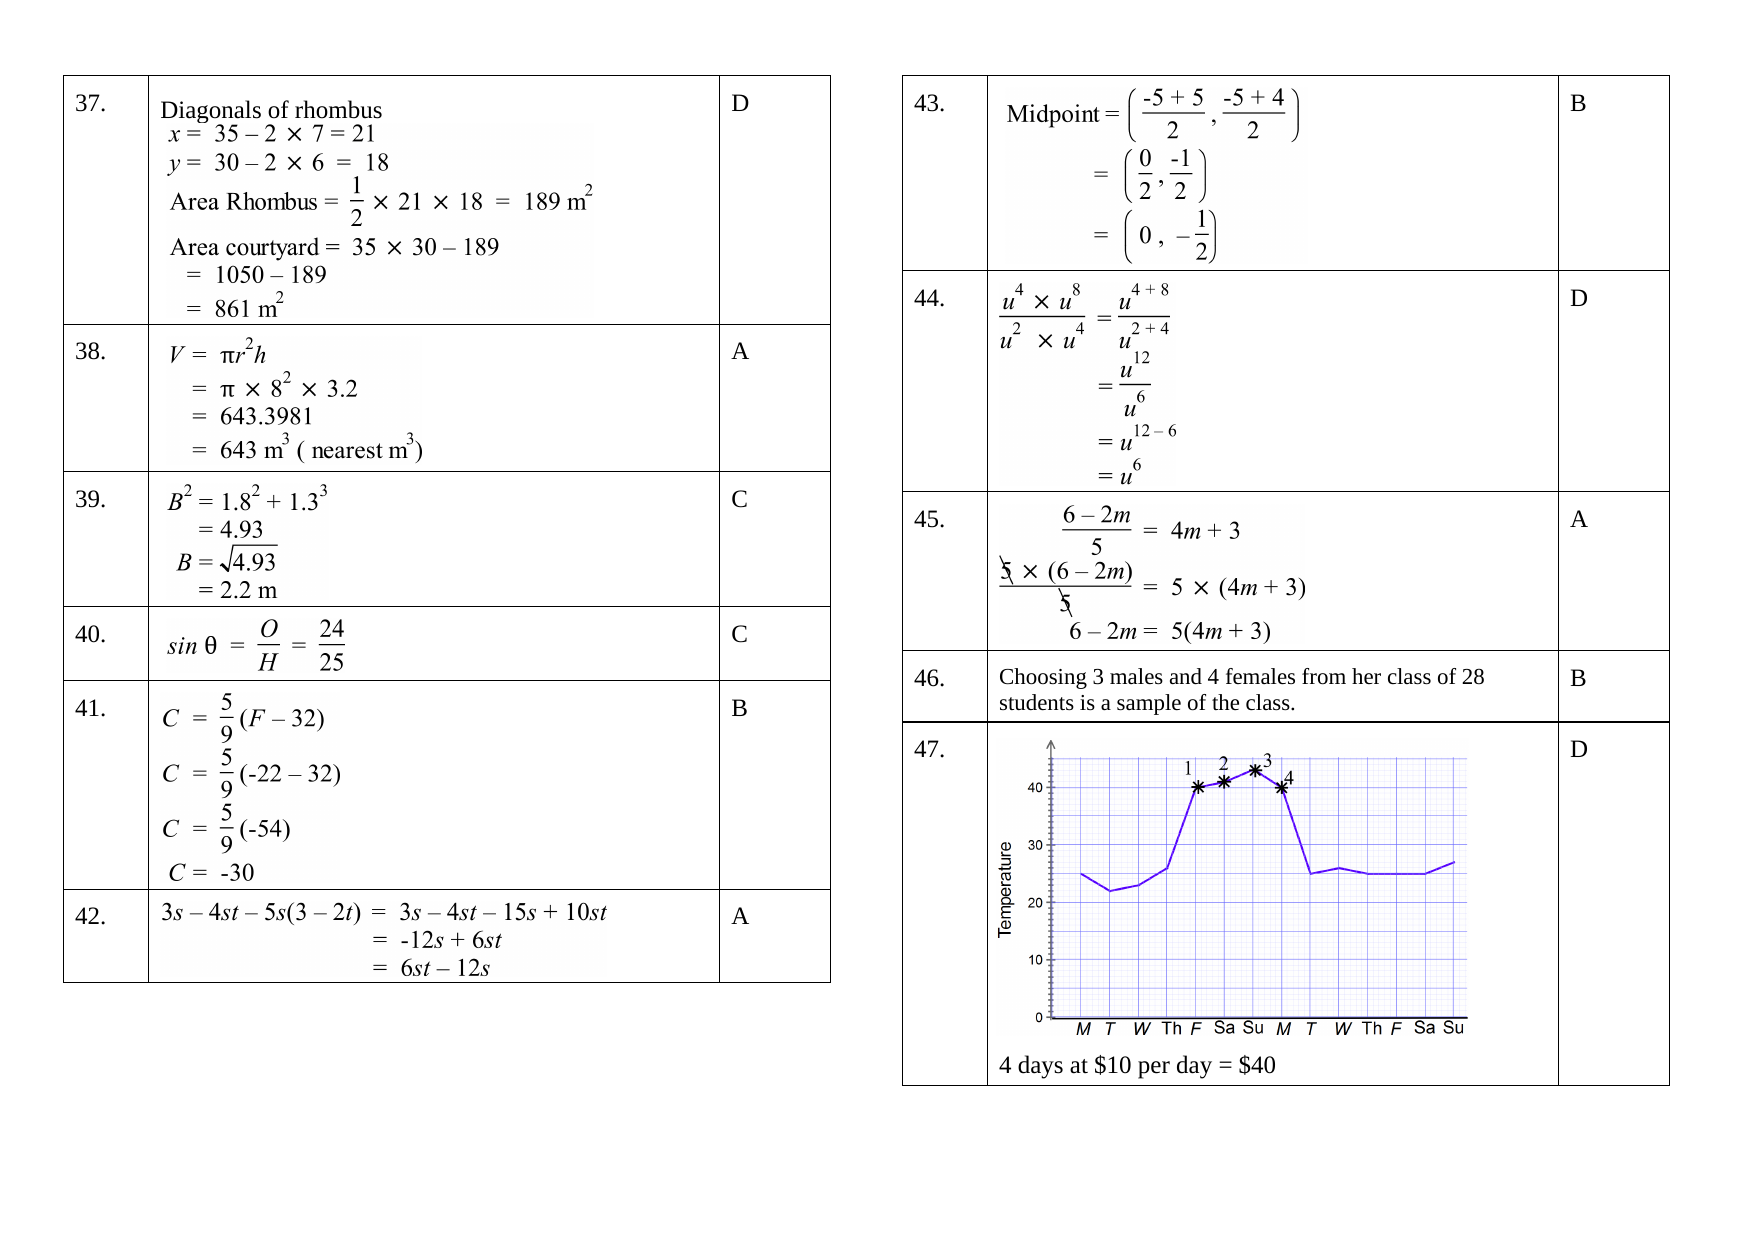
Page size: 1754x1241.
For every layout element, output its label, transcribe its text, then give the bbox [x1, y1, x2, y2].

table_cell [988, 271, 1558, 491]
table_cell B [720, 681, 830, 888]
table_cell [149, 472, 719, 606]
table_cell A [720, 325, 830, 471]
table_cell 4 days at $10 per day = $40 [988, 723, 1558, 1085]
table_cell [988, 76, 1558, 270]
picture [996, 738, 1469, 1036]
picture [998, 282, 1177, 486]
table_cell [903, 651, 987, 721]
table_cell A [720, 890, 830, 982]
table_cell Choosing 3 males and 4 females from her class of 28 students is a sample of the class. [988, 651, 1558, 721]
table_cell [903, 723, 987, 1085]
table_cell [149, 890, 719, 982]
table_cell [64, 325, 148, 471]
table_cell D [720, 76, 830, 323]
table_cell D [1559, 271, 1669, 491]
table_cell [149, 681, 719, 888]
picture [166, 618, 345, 673]
table_cell [149, 607, 719, 680]
picture [166, 336, 423, 465]
table_cell B [1559, 76, 1669, 270]
picture [166, 483, 329, 600]
picture [160, 901, 608, 977]
table_cell [903, 492, 987, 650]
picture [998, 504, 1306, 644]
table_cell [988, 492, 1558, 650]
table_cell A [1559, 492, 1669, 650]
table_cell [64, 76, 148, 323]
table_cell B [1559, 651, 1669, 721]
picture [1005, 87, 1308, 264]
table_cell [149, 325, 719, 471]
table_cell [64, 607, 148, 680]
picture [160, 692, 340, 883]
table_cell [64, 890, 148, 982]
table_cell [64, 681, 148, 888]
table_cell D [1559, 723, 1669, 1085]
table_cell [64, 472, 148, 606]
table_cell [903, 271, 987, 491]
table_cell Diagonals of rhombus [149, 76, 719, 323]
picture [166, 123, 594, 318]
table_cell C [720, 607, 830, 680]
table_cell C [720, 472, 830, 606]
table_cell [903, 76, 987, 270]
